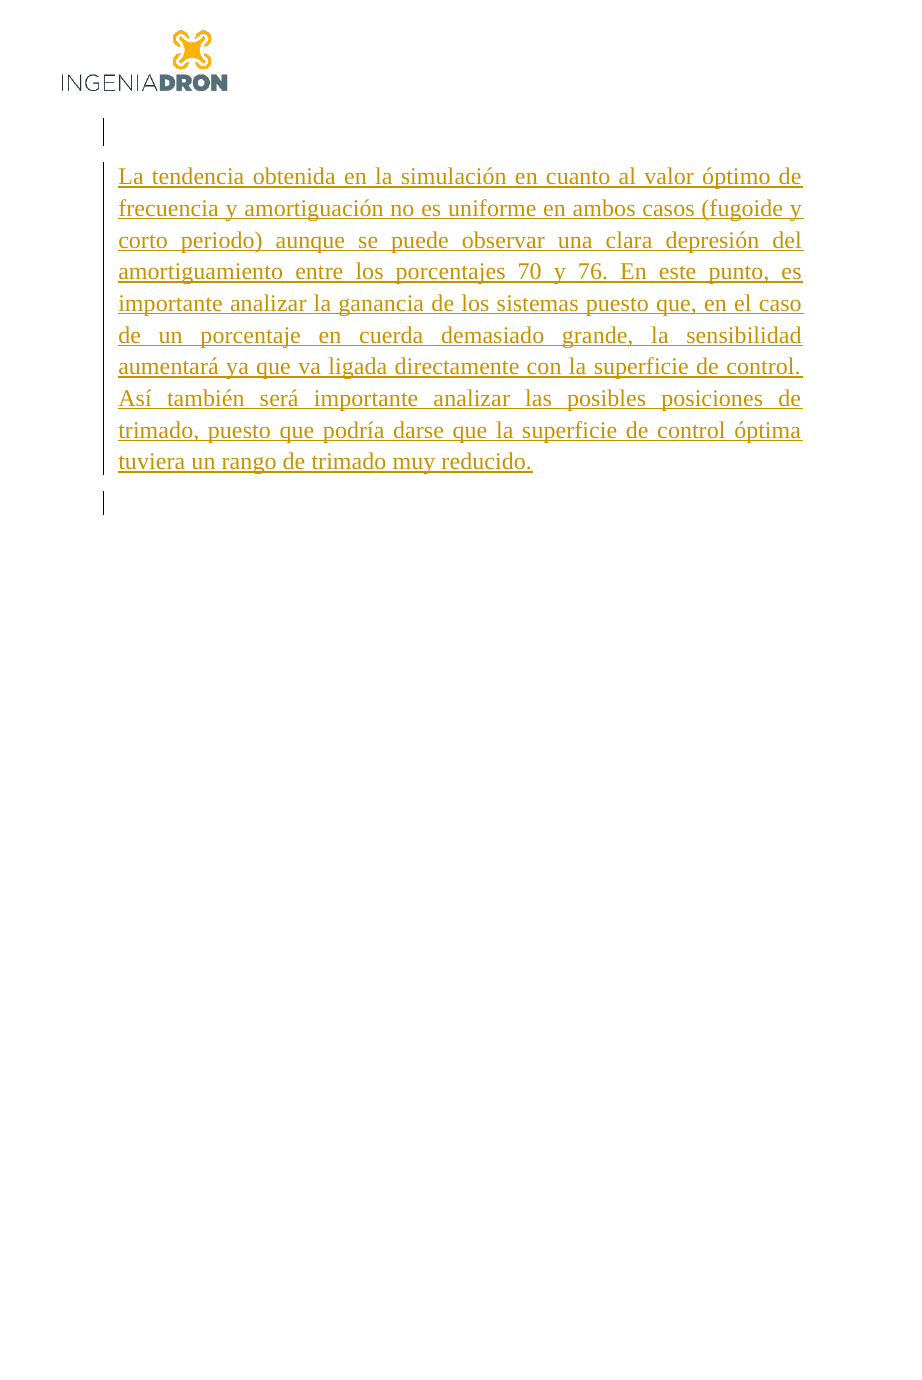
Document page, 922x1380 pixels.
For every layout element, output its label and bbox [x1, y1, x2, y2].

picture [47, 23, 243, 92]
